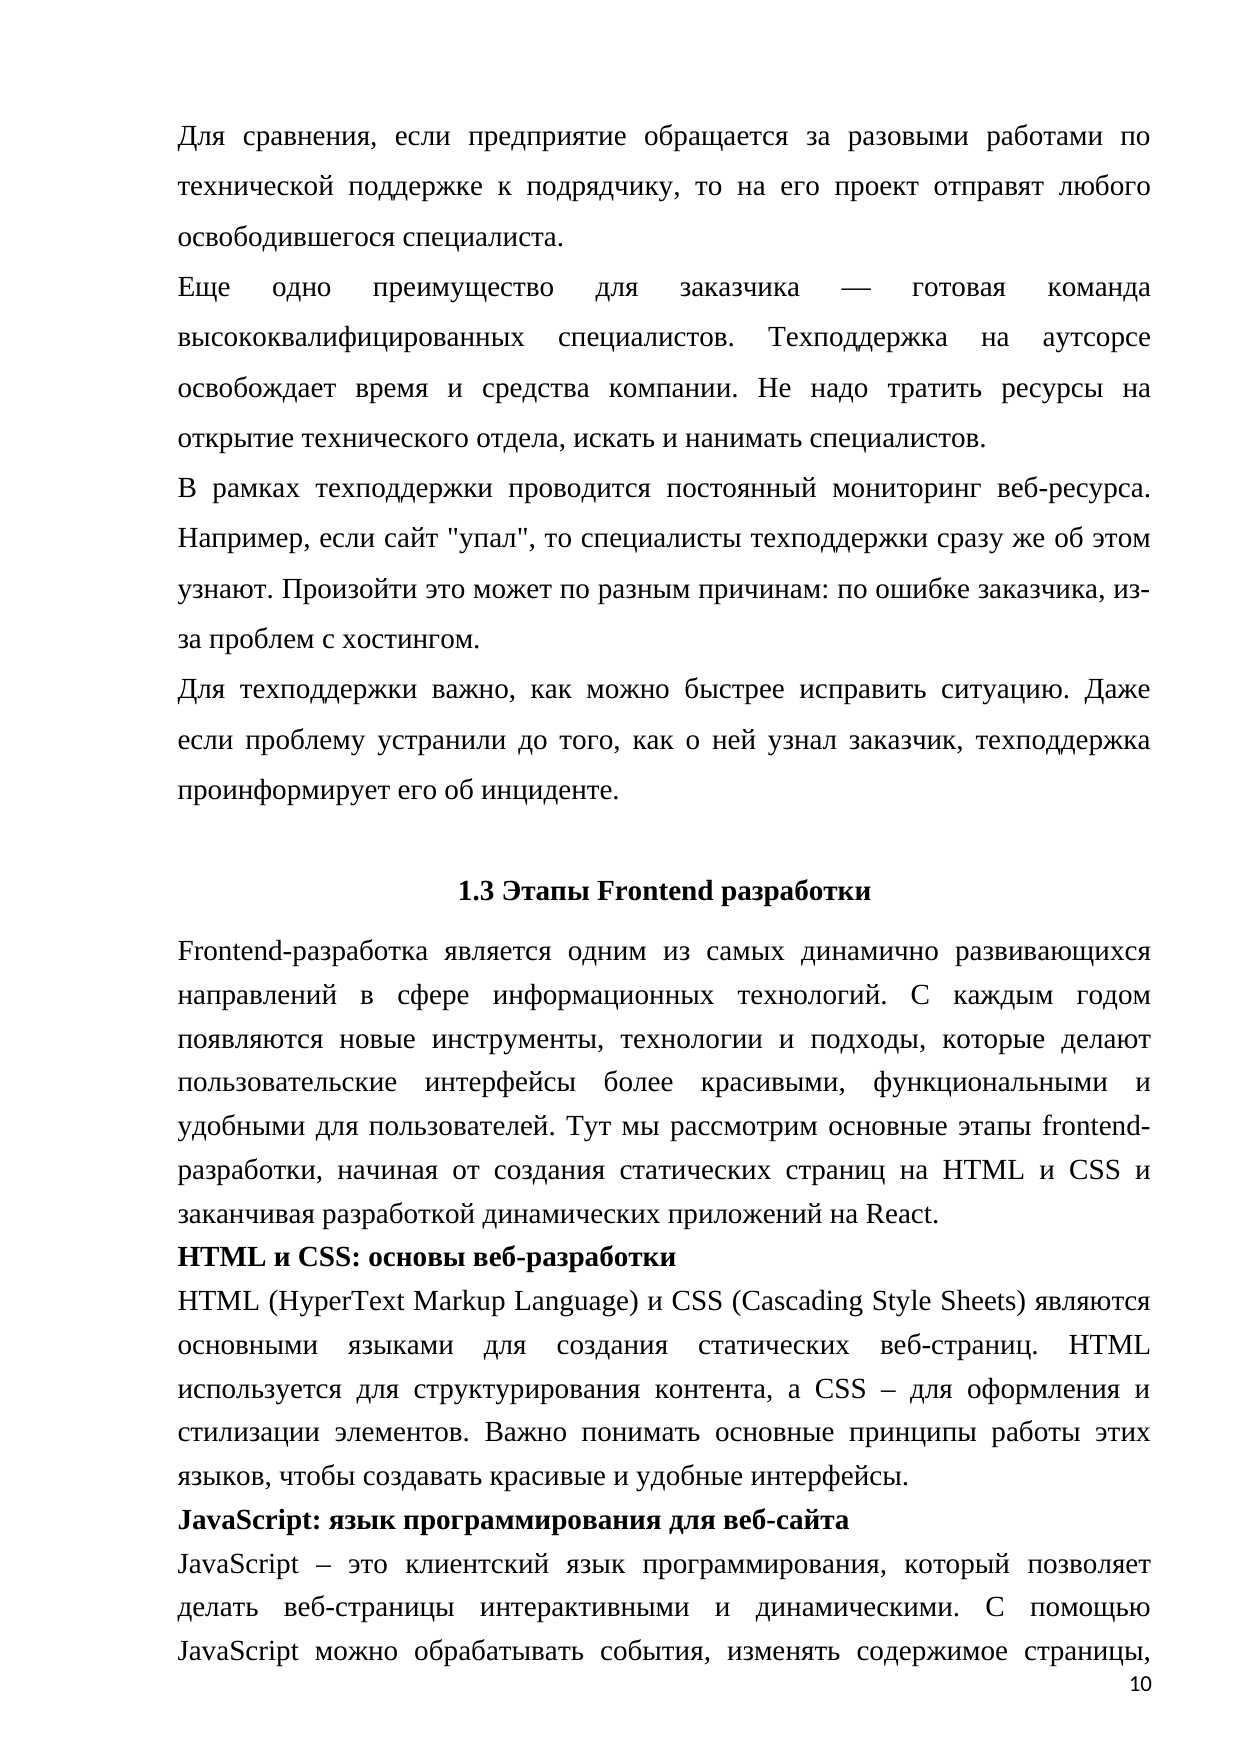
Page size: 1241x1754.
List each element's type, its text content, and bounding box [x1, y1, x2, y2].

list Для сравнения, если предприятие обращается за разовыми работами по технической поддержке к подрядчику, то на его проект отправят любого освободившегося специалиста. [177, 118, 1152, 252]
list HTML и CSS: основы веб-разработки [177, 1229, 1152, 1273]
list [177, 1536, 1152, 1667]
list HTML (HyperText Markup Language) и CSS (Cascading Style Sheets) являются основными языками для создания статических веб-страниц. HTML используется для структурирования контента, а CSS – для оформления и стилизации элементов. Важно понимать основные принципы работы этих языков, чтобы создавать красивые и удобные интерфейсы. [177, 1273, 1152, 1492]
list В рамках техподдержки проводится постоянный мониторинг веб-ресурса. Например, если сайт "упал", то специалисты техподдержки сразу же об этом узнают. Произойти это может по разным причинам: по ошибке заказчика, из-за проблем с хостингом. [177, 470, 1152, 655]
list JavaScript: язык программирования для веб-сайта [177, 1492, 1152, 1536]
list Frontend-разработка является одним из самых динамично развивающихся направлений в сфере информационных технологий. С каждым годом появляются новые инструменты, технологии и подходы, которые делают пользовательские интерфейсы более красивыми, функциональными и удобными для пользователей. Тут мы рассмотрим основные этапы frontend-разработки, начиная от создания статических страниц на HTML и CSS и заканчивая разработкой динамических приложений на React. [177, 923, 1152, 1229]
list Еще одно преимущество для заказчика — готовая команда высококвалифицированных специалистов. Техподдержка на аутсорсе освобождает время и средства компании. Не надо тратить ресурсы на открытие технического отдела, искать и нанимать специалистов. [177, 269, 1152, 453]
list Для техподдержки важно, как можно быстрее исправить ситуацию. Даже если проблему устранили до того, как о ней узнал заказчик, техподдержка проинформирует его об инциденте. [177, 672, 1152, 806]
list Этапы Frontend разработки [177, 873, 1152, 906]
